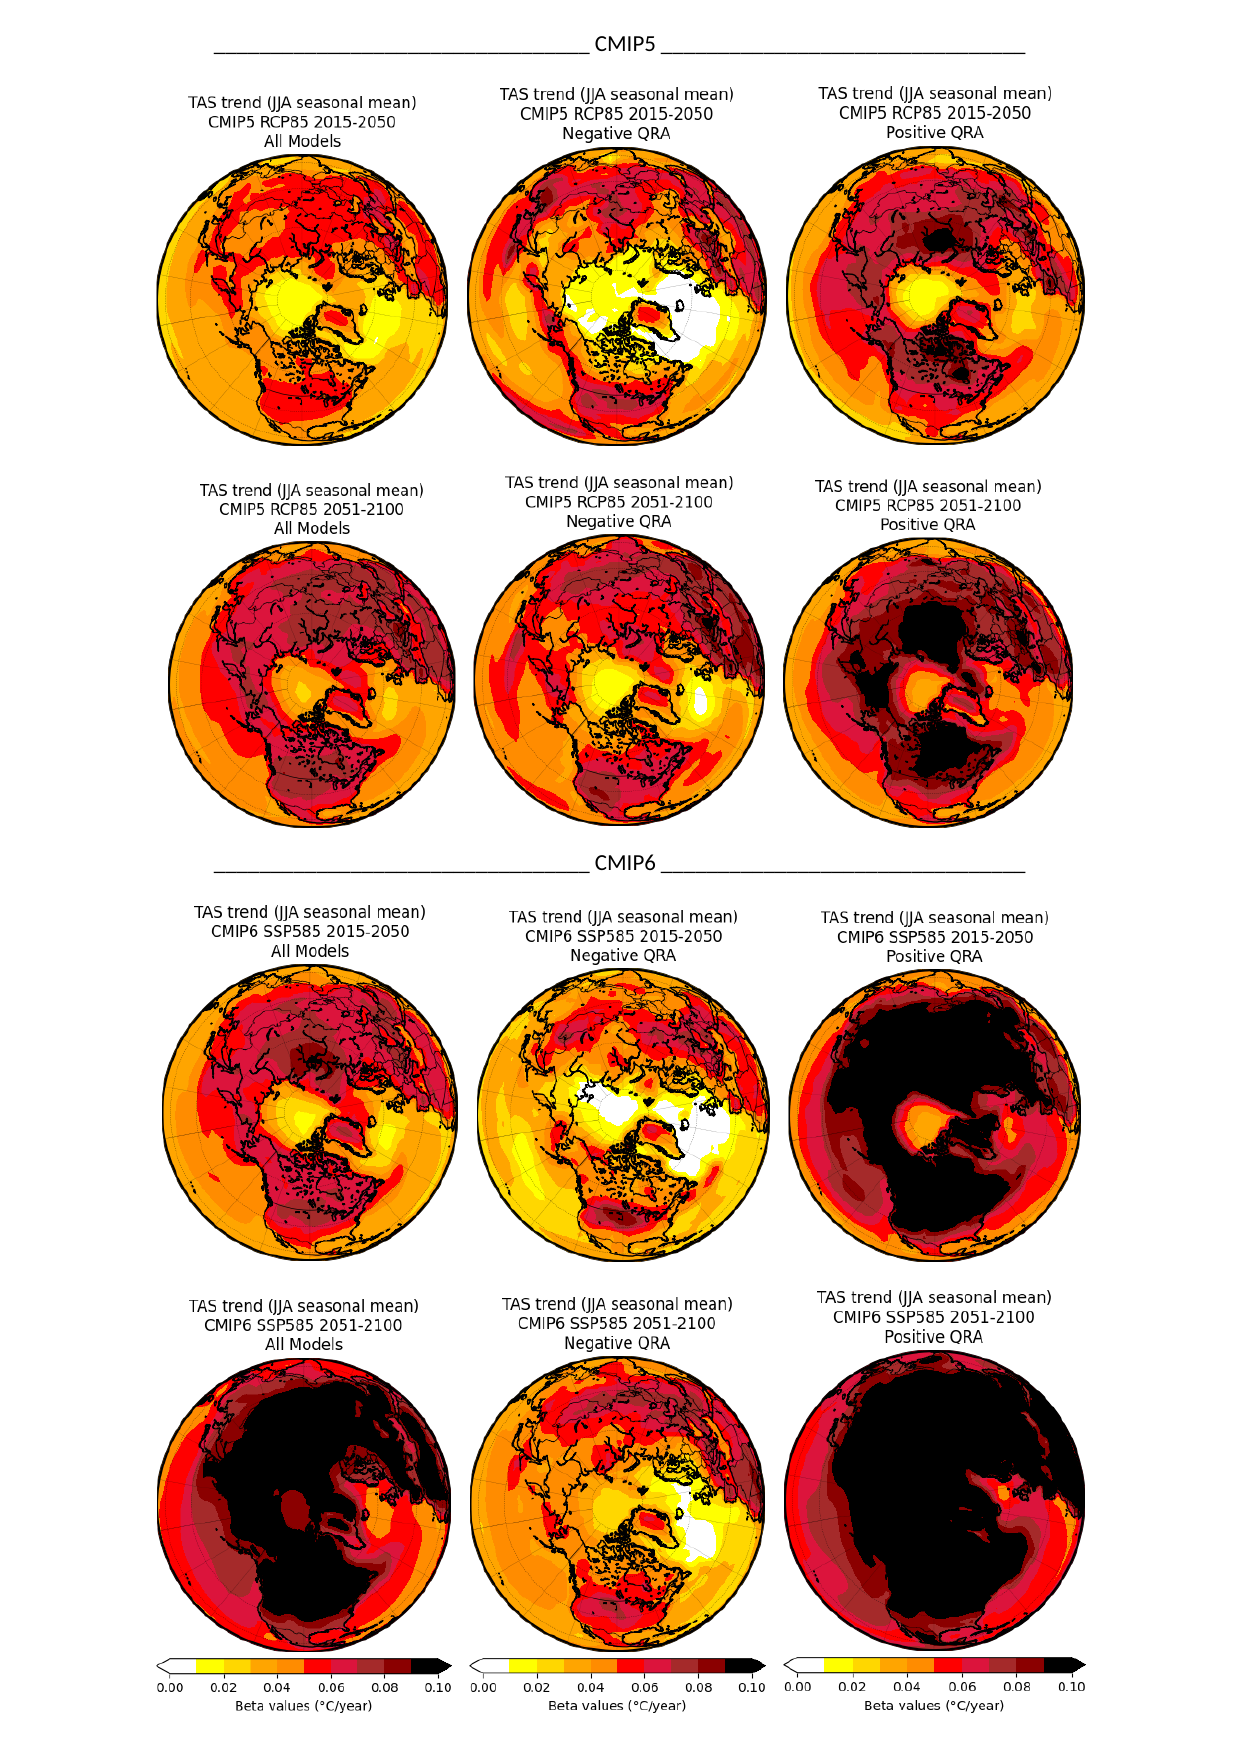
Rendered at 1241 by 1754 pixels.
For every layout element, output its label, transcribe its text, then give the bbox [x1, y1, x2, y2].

picture [146, 76, 1094, 449]
picture [146, 1280, 1094, 1722]
text _________________________________ CMIP6 ________________________________ [29, 848, 1211, 877]
picture [158, 467, 1082, 830]
picture [151, 895, 1090, 1262]
text _________________________________ CMIP5 ________________________________ [29, 29, 1211, 58]
